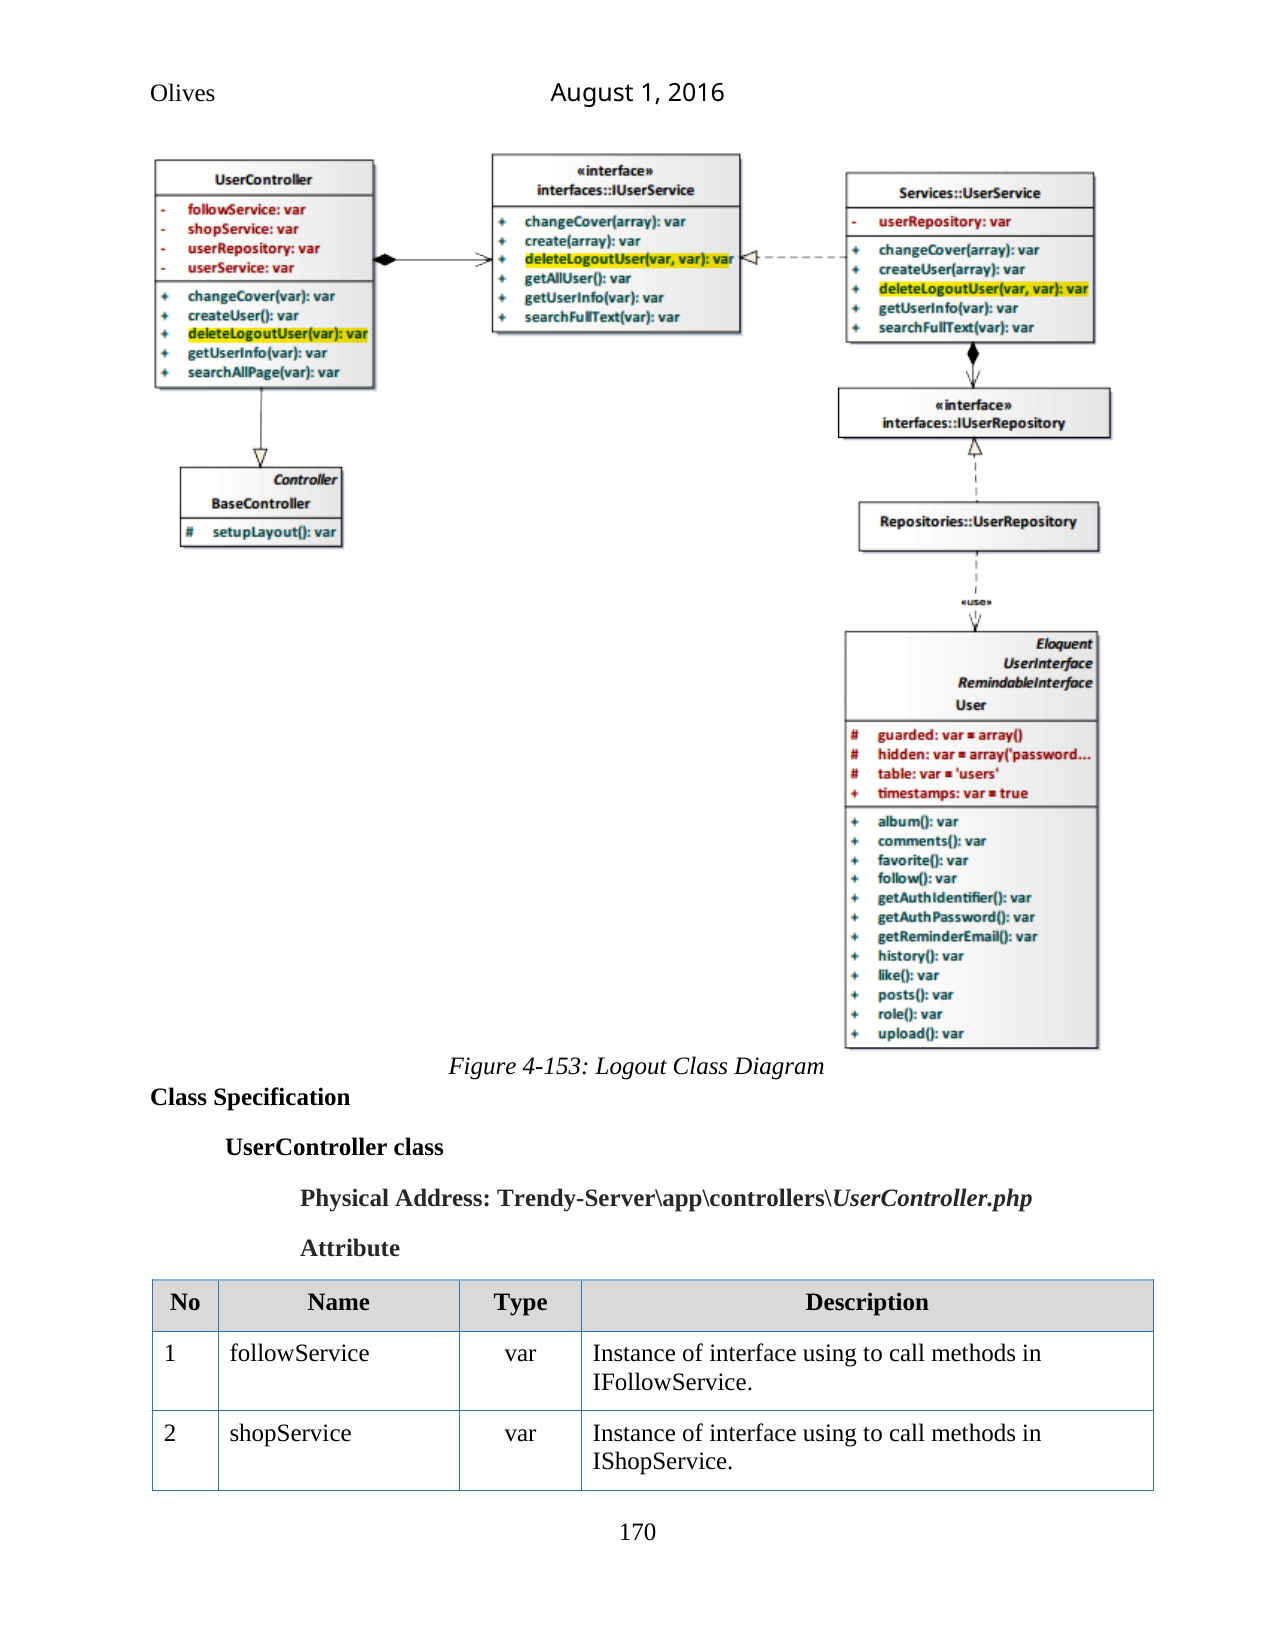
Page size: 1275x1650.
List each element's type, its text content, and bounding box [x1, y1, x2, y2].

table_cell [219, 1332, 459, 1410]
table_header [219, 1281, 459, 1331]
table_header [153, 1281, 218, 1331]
subtitle UserController class [225, 1127, 1125, 1163]
subtitle Physical Address: Trendy-Server\app\controllers\UserController.php [300, 1178, 1125, 1213]
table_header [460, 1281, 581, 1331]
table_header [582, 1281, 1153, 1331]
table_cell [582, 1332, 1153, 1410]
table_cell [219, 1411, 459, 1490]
subtitle Attribute [300, 1228, 1125, 1263]
subtitle Class Specification [150, 1077, 1125, 1112]
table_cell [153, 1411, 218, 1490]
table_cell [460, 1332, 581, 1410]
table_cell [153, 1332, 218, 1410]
picture [150, 150, 1125, 1058]
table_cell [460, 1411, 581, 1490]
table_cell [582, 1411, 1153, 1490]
